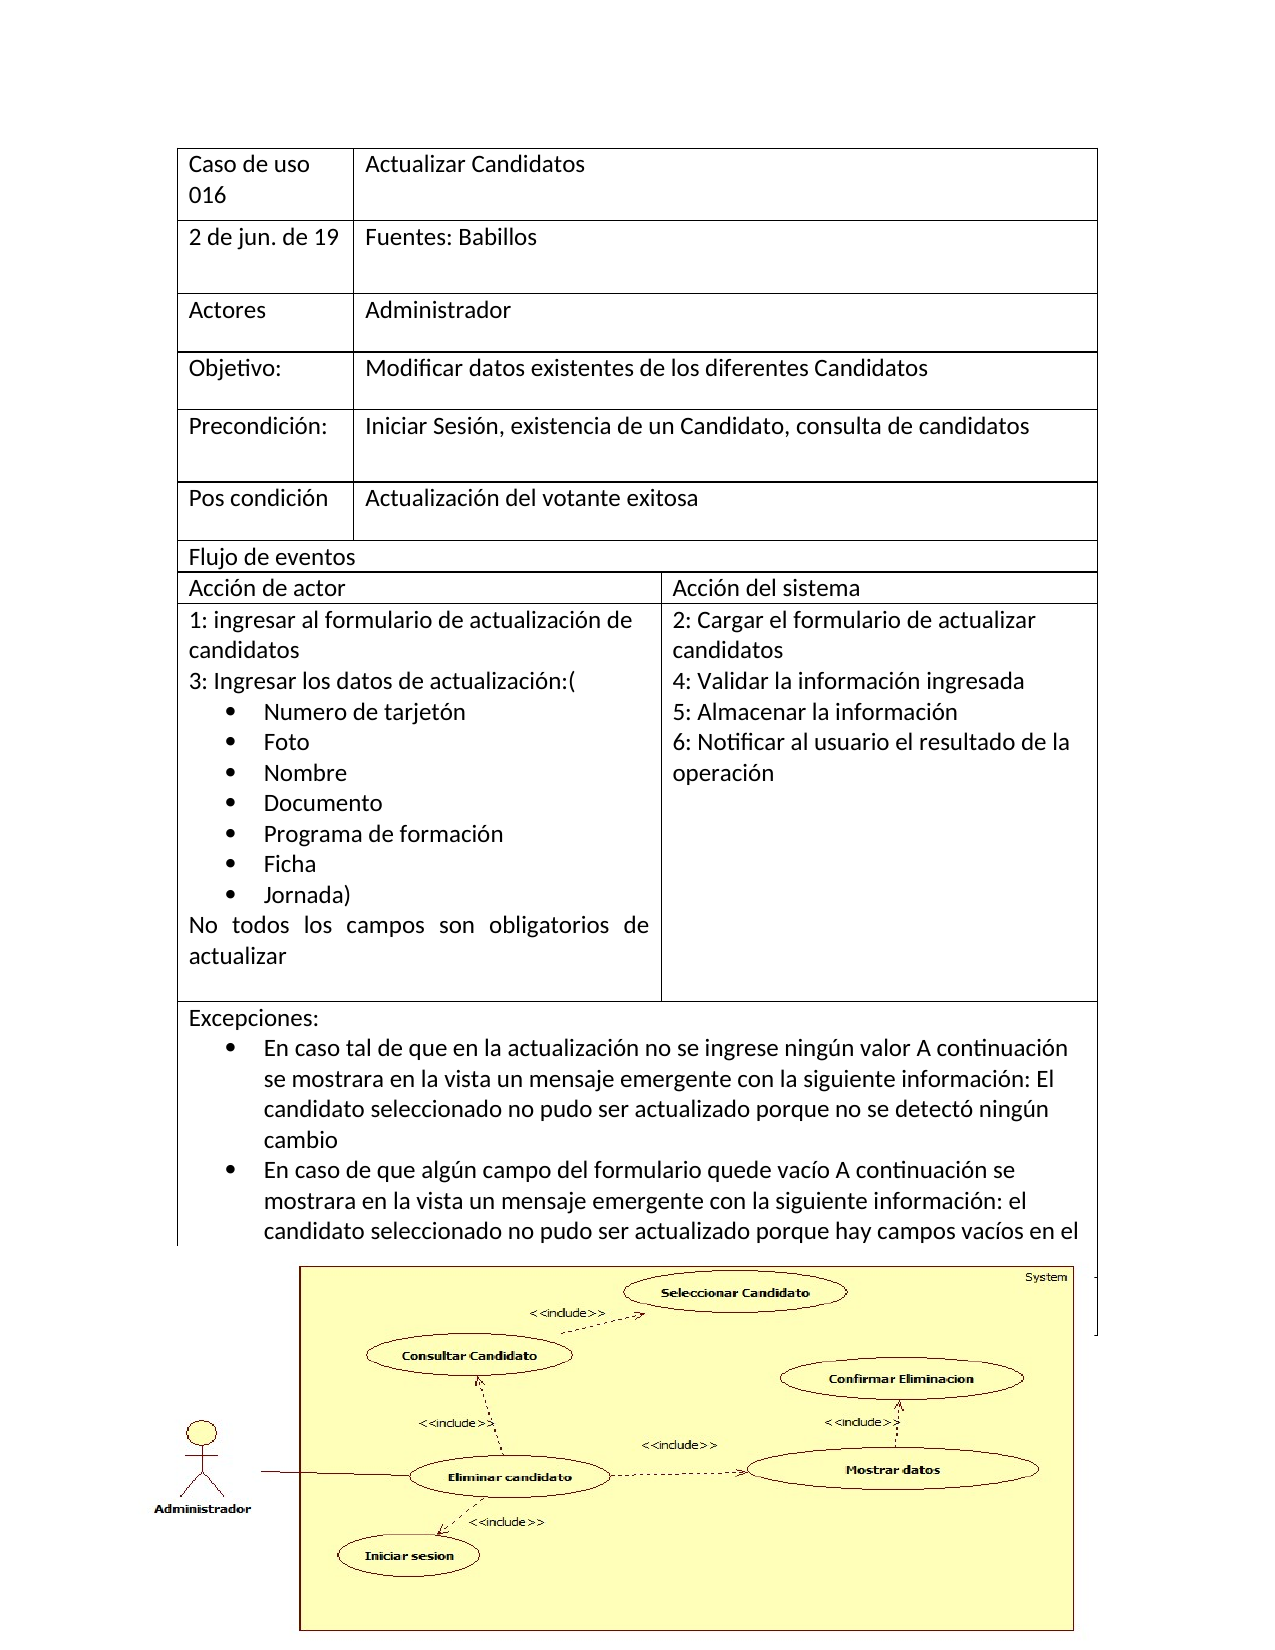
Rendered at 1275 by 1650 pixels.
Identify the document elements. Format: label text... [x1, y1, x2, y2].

table_header Actualizar Candidatos [354, 149, 1097, 220]
table_cell Pos condición [178, 483, 353, 540]
table_cell 1: ingresar al formulario de actualización de candidatos 3: Ingresar los datos de actualización:( Numero de tarjetón Foto Nombre Documento Programa de formación Ficha Jornada) No todos los campos son obligatorios de actualizar [178, 604, 661, 1001]
table_cell Acción de actor [178, 573, 661, 603]
table_cell Administrador [354, 294, 1097, 351]
table_cell Flujo de eventos [178, 541, 1097, 571]
table_cell Precondición: [178, 410, 353, 481]
table_cell Modificar datos existentes de los diferentes Candidatos [354, 353, 1097, 409]
table_cell Excepciones: En caso tal de que en la actualización no se ingrese ningún valor A continuación se mostrara en la vista un mensaje emergente con la siguiente información: El candidato seleccionado no pudo ser actualizado porque no se detectó ningún cambio En caso de que algún campo del formulario quede vacío A continuación se mostrara en la vista un mensaje emergente con la siguiente información: el candidato seleccionado no pudo ser actualizado porque hay campos vacíos en el formulario [178, 1002, 1097, 1277]
table_header Caso de uso 016 [178, 149, 353, 220]
table_cell Iniciar Sesión, existencia de un Candidato, consulta de candidatos [354, 410, 1097, 481]
table_cell Actores [178, 294, 353, 351]
table_cell Actualización del votante exitosa [354, 483, 1097, 540]
table_cell Objetivo: [178, 353, 353, 409]
table_cell Fuentes: Babillos [354, 221, 1097, 293]
table_cell Acción del sistema [662, 573, 1097, 603]
picture [119, 1246, 1094, 1647]
table_cell 2: Cargar el formulario de actualizar candidatos 4: Validar la información ingresada 5: Almacenar la información 6: Notificar al usuario el resultado de la operación [662, 604, 1097, 1001]
table_cell 2 de jun. de 19 [178, 221, 353, 293]
